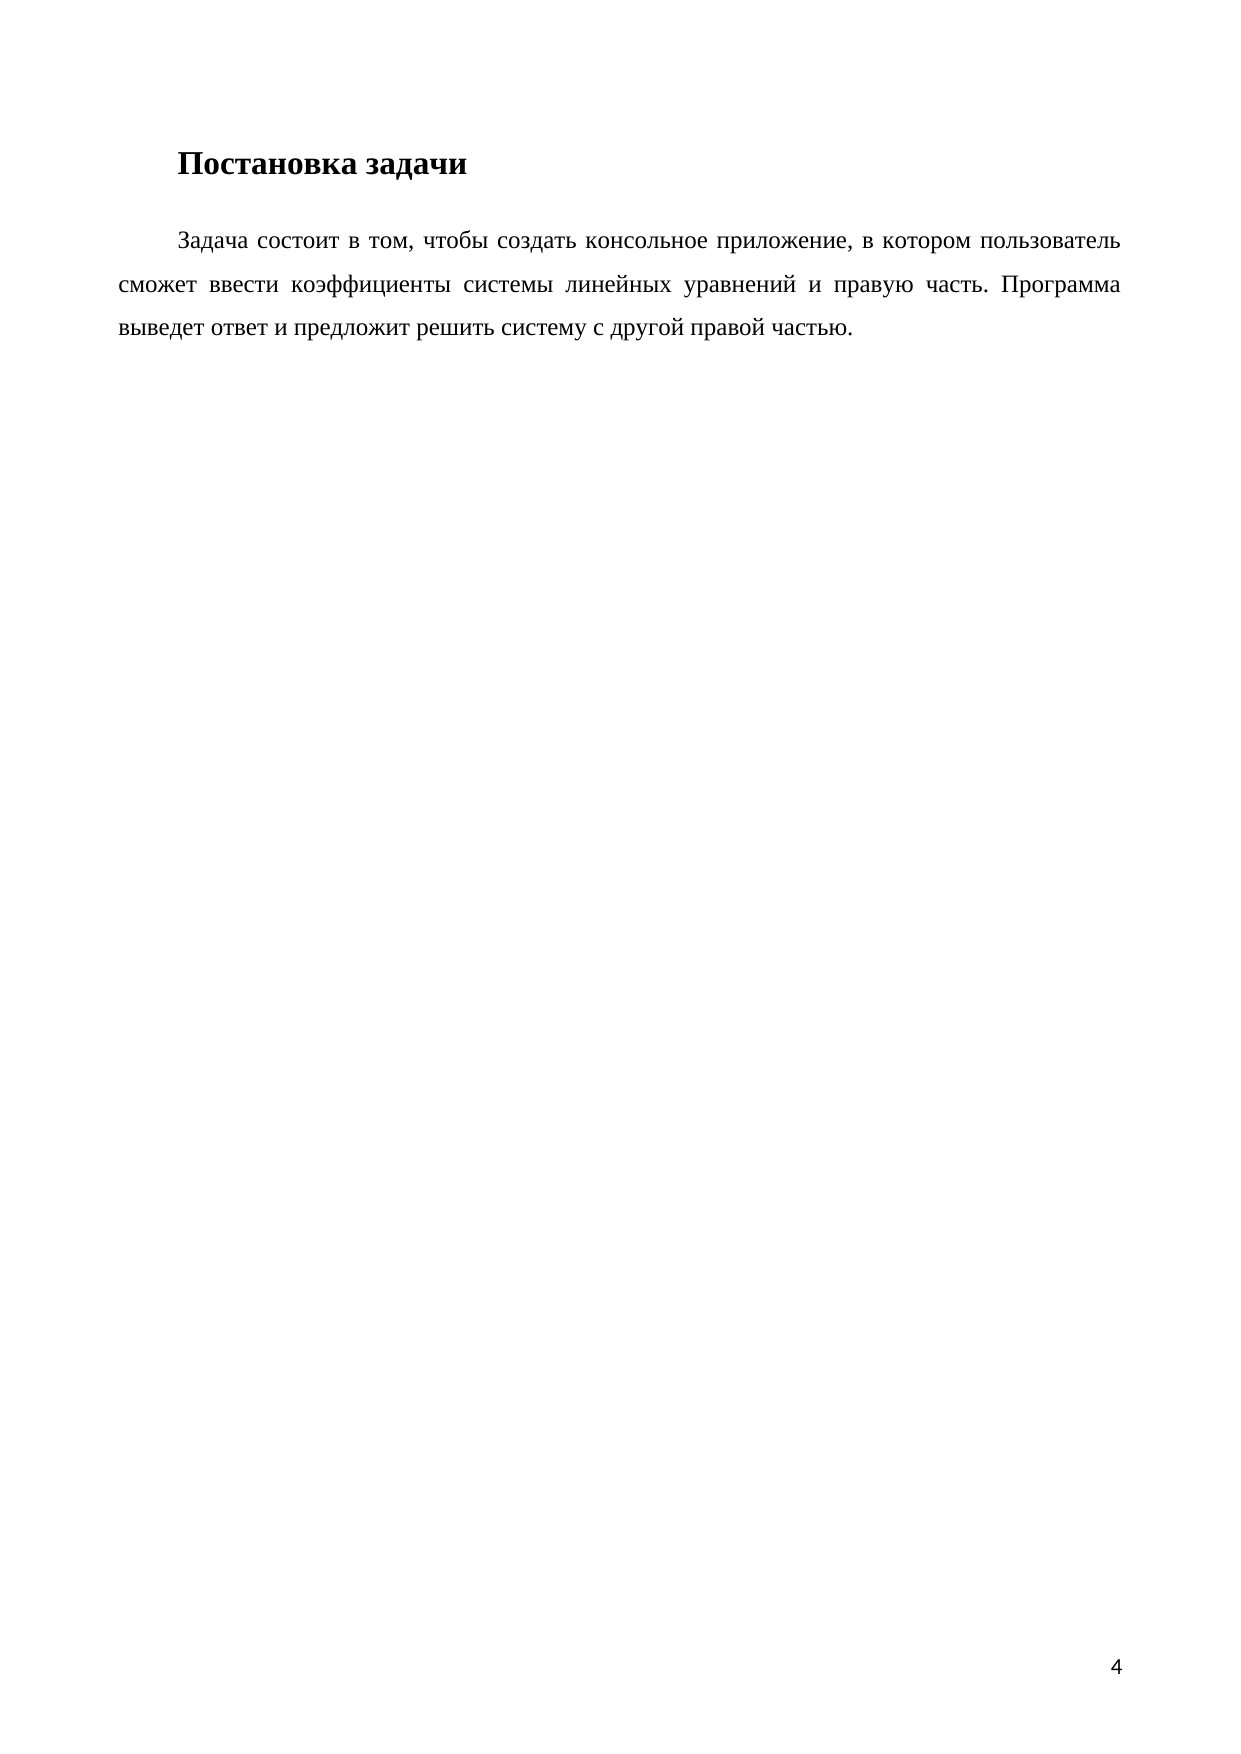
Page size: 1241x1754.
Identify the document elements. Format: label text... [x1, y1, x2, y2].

subtitle Постановка задачи [118, 143, 1122, 181]
text Задача состоит в том, чтобы создать консольное приложение, в котором пользователь сможет ввести коэффициенты системы линейных уравнений и правую часть. Программа выведет ответ и предложит решить систему с другой правой частью. [118, 226, 1122, 341]
